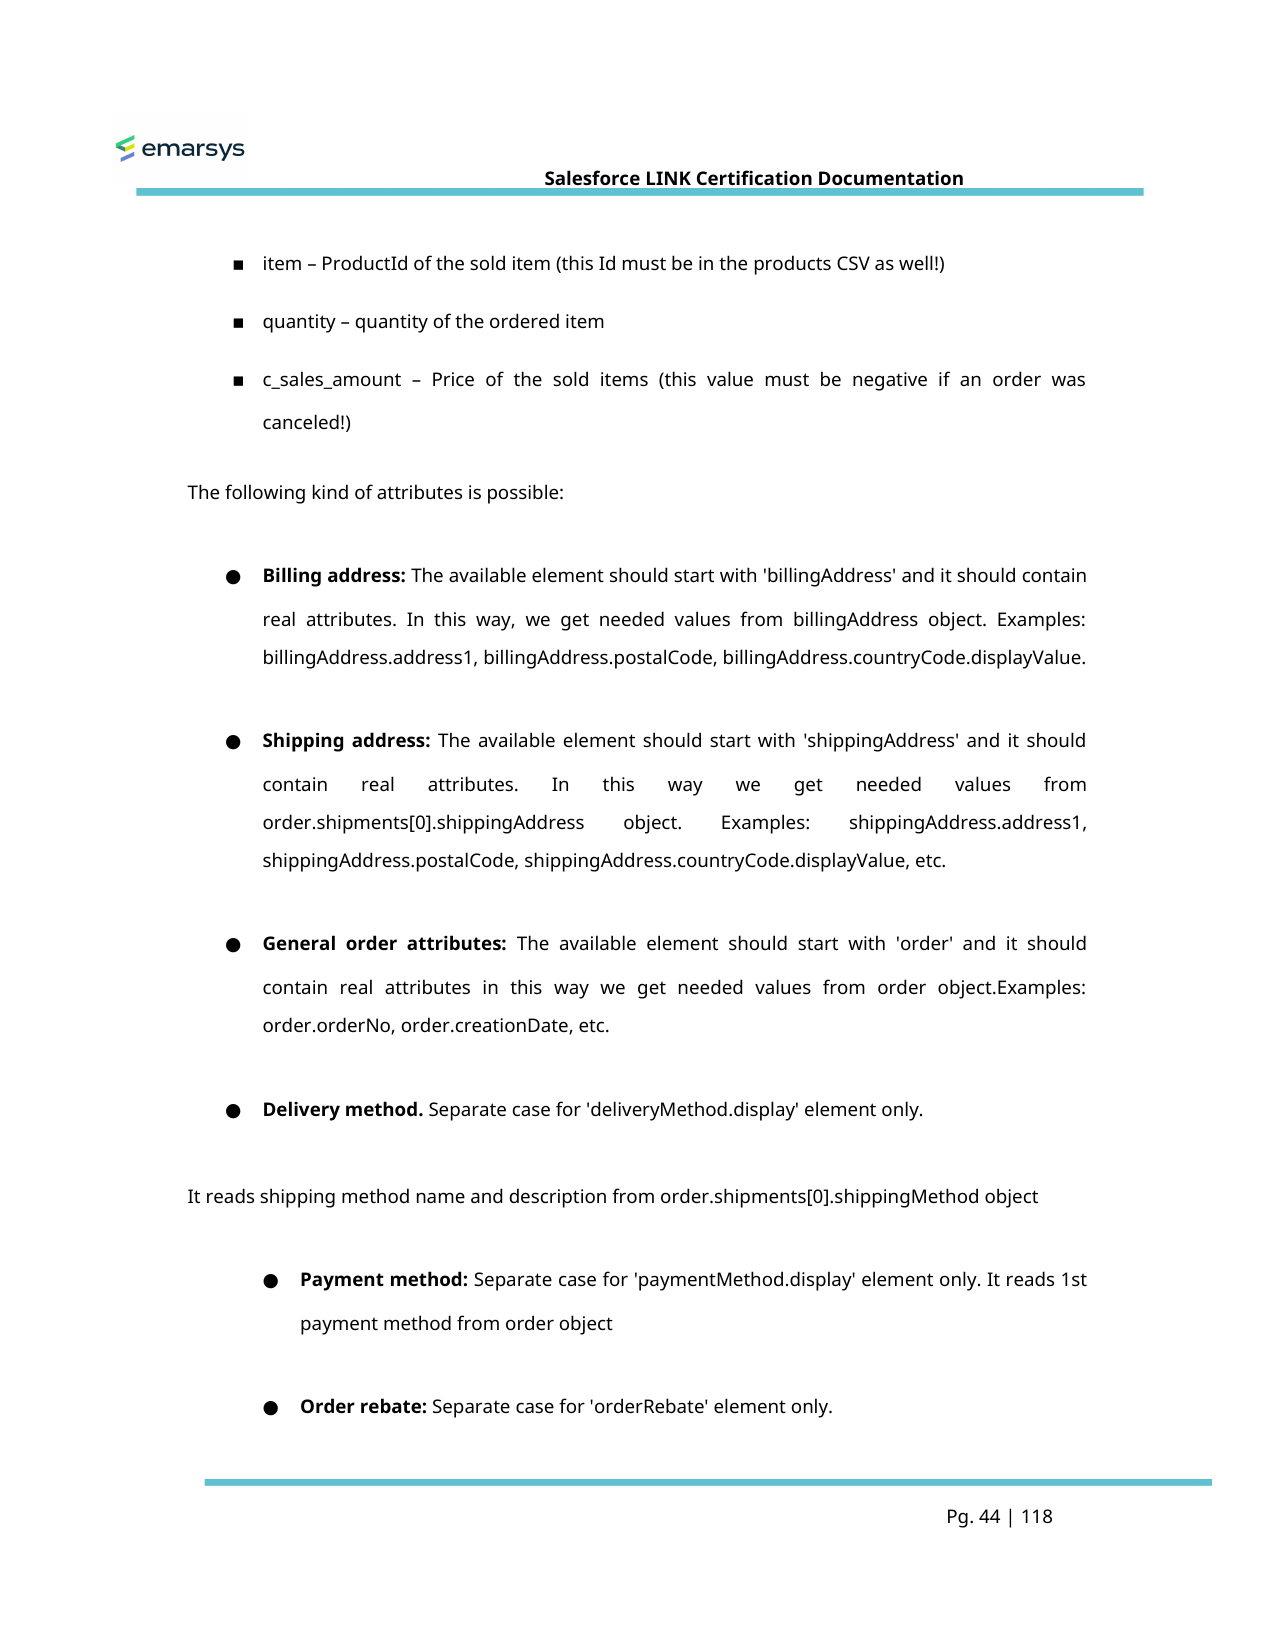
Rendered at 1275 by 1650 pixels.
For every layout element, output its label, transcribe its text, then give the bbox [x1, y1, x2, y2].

picture [136, 188, 1144, 196]
list Billing address: The available element should start with 'billingAddress' and it should contain real attributes. In this way, we get needed values from billingAddress object. Examples: billingAddress.address1, billingAddress.postalCode, billingAddress.countryCode.displayValue. [225, 555, 1087, 669]
picture [204, 1479, 1212, 1486]
list Delivery method. Separate case for 'deliveryMethod.display' element only. [225, 1088, 1087, 1127]
list Payment method: Separate case for 'paymentMethod.display' element only. It reads 1st payment method from order object [262, 1259, 1087, 1336]
list c_sales_amount – Price of the sold items (this value must be negative if an order was canceled!) [232, 358, 1087, 435]
list quantity – quantity of the ordered item [232, 301, 1087, 339]
list Order rebate: Separate case for 'orderRebate' element only. [262, 1386, 1087, 1424]
list Shipping address: The available element should start with 'shippingAddress' and it should contain real attributes. In this way we get needed values from order.shipments[0].shippingAddress object. Examples: shippingAddress.address1, shippingAddress.postalCode, shippingAddress.countryCode.displayValue, etc. [225, 720, 1087, 873]
list item – ProductId of the sold item (this Id must be in the products CSV as well!) [232, 243, 1087, 282]
text The following kind of attributes is possible: [187, 479, 1087, 504]
picture [113, 111, 247, 185]
list General order attributes: The available element should start with 'order' and it should contain real attributes in this way we get needed values from order object.Examples: order.orderNo, order.creationDate, etc. [225, 923, 1087, 1038]
text It reads shipping method name and description from order.shipments[0].shippingMethod object [187, 1183, 1087, 1209]
